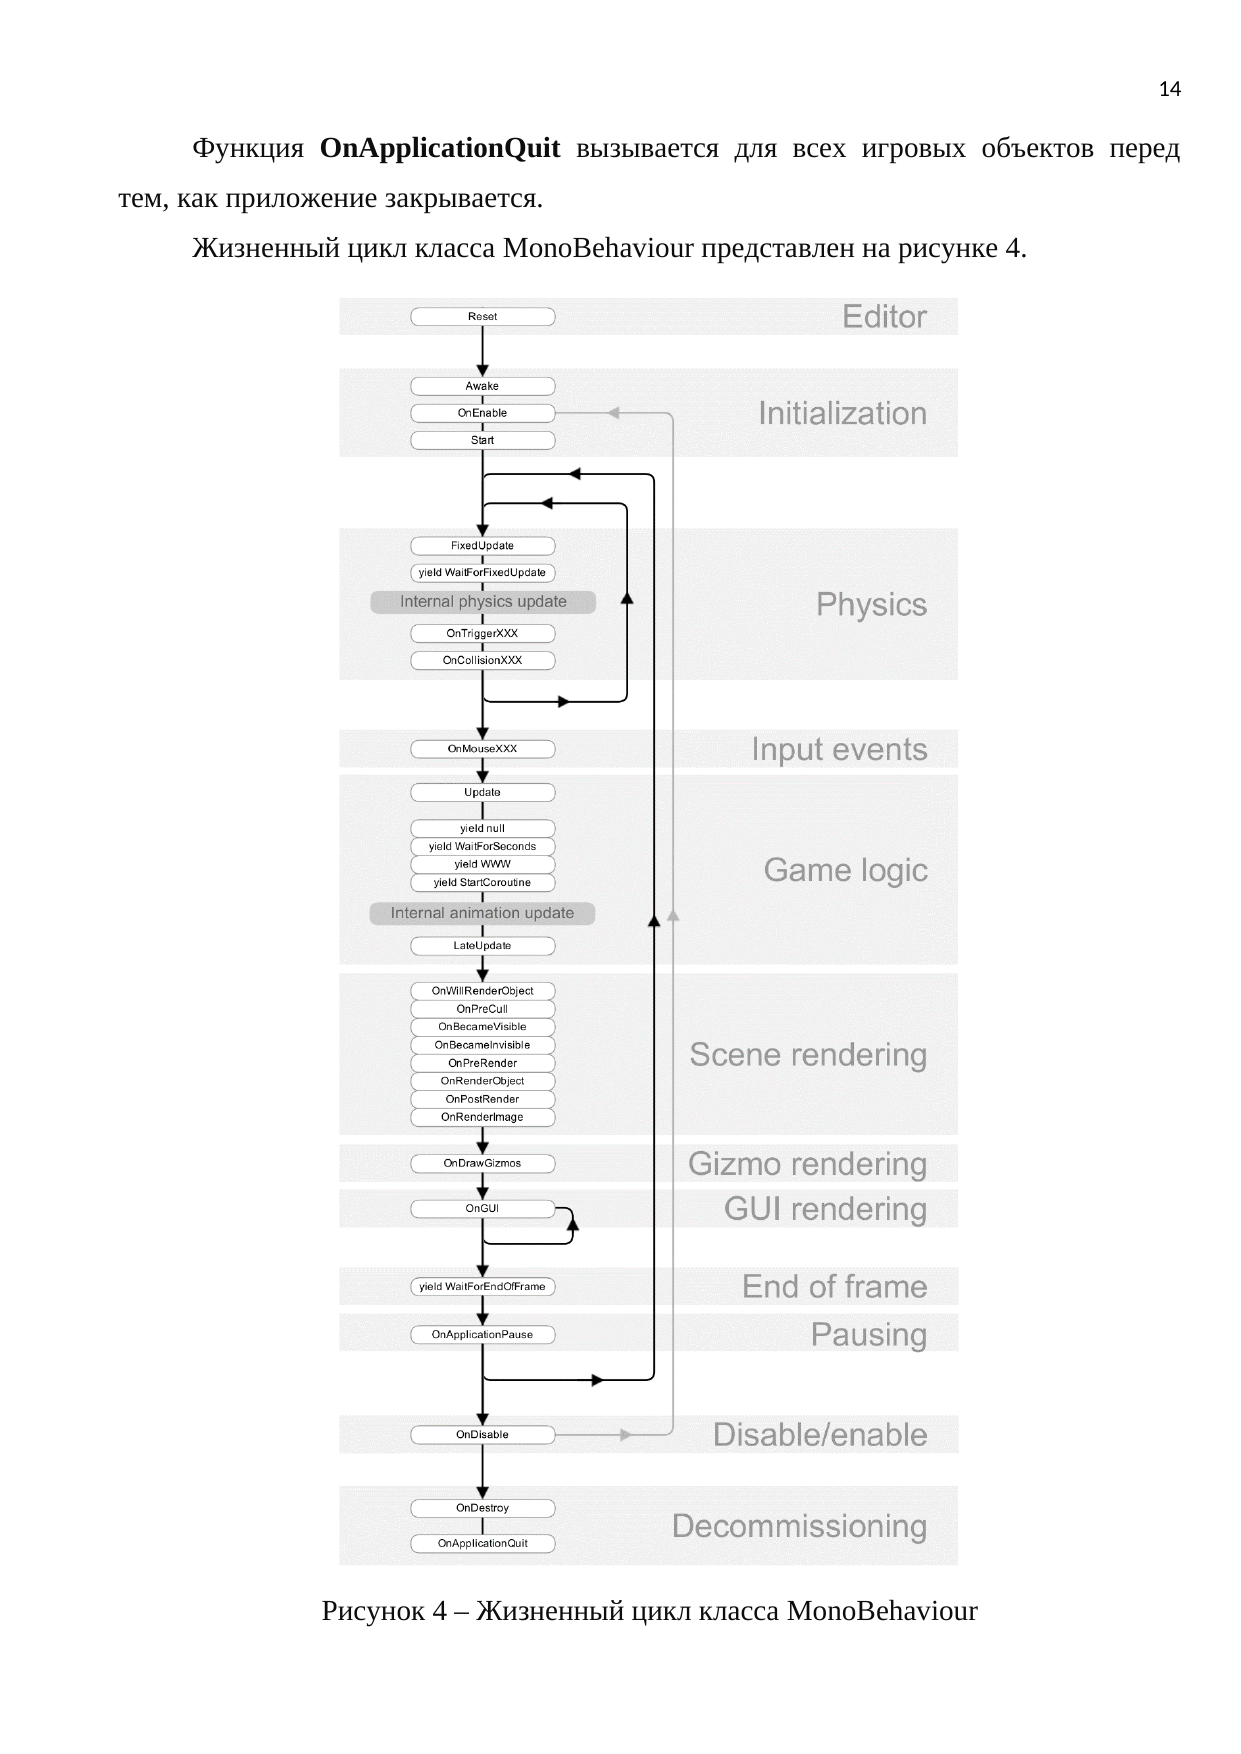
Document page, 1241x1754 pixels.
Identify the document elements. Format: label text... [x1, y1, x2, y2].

text Функция OnApplicationQuit вызывается для всех игровых объектов перед тем, как приложение закрывается. [118, 130, 1181, 214]
picture [323, 280, 977, 1574]
text Жизненный цикл класса MonoBehaviour представлен на рисунке 4. [118, 231, 1181, 264]
text Рисунок 4 – Жизненный цикл класса MonoBehaviour [118, 1593, 1181, 1626]
